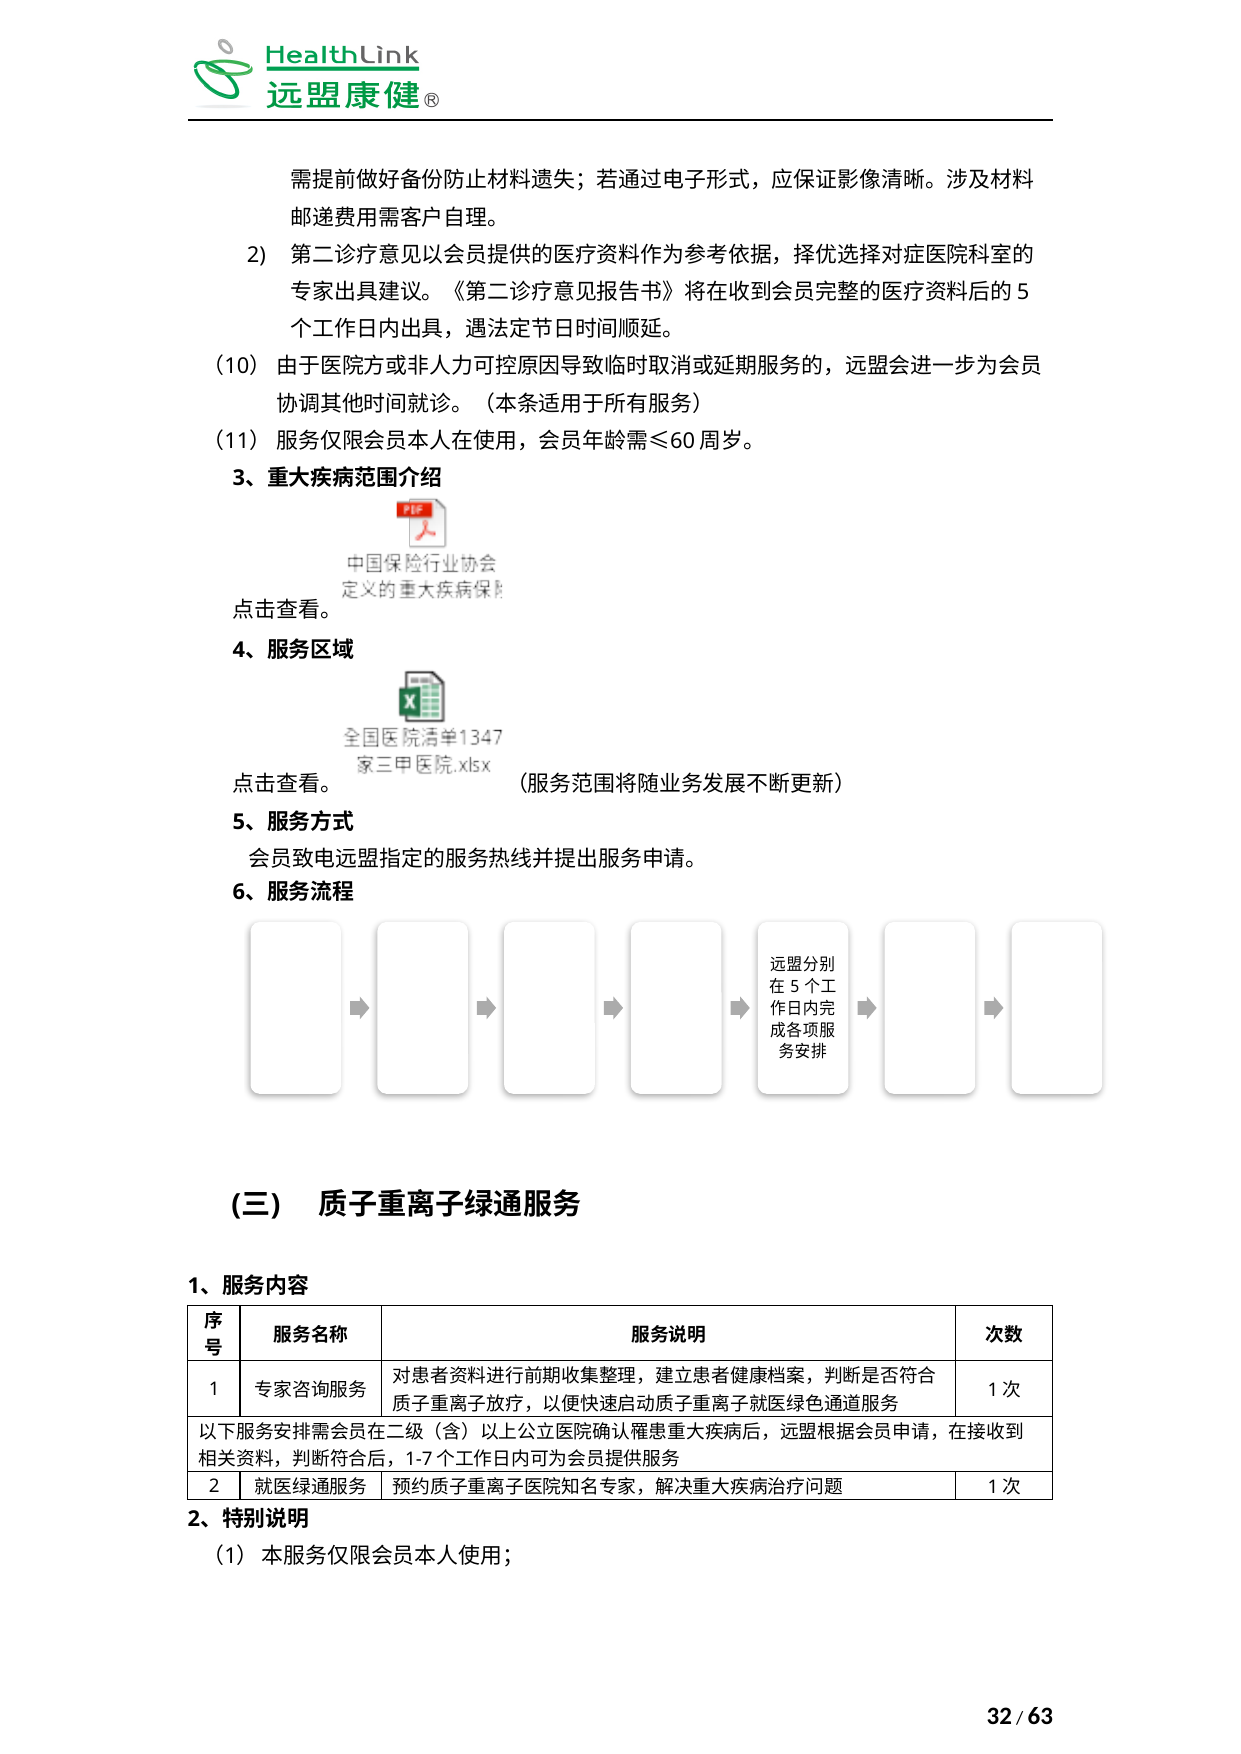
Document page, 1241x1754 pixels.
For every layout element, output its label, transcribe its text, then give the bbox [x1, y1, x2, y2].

list 由于医院方或非人力可控原因导致临时取消或延期服务的，远盟会进一步为会员协调其他时间就诊。（本条适用于所有服务） [202, 348, 1053, 418]
text 3、重大疾病范围介绍 [232, 460, 1053, 492]
picture [187, 29, 447, 118]
table_cell 1 [188, 1361, 239, 1416]
text 点击查看。（服务范围将随业务发展不断更新） [232, 669, 1053, 799]
table_cell 2 [188, 1472, 239, 1499]
table_cell 就医绿通服务 [241, 1472, 381, 1499]
table_header 服务说明 [382, 1306, 955, 1360]
table_cell 以下服务安排需会员在二级（含）以上公立医院确认罹患重大疾病后，远盟根据会员申请，在接收到相关资料，判断符合后，1-7个工作日内可为会员提供服务 [188, 1417, 1052, 1471]
text 1、服务内容 [187, 1267, 1053, 1300]
list 本服务仅限会员本人使用； [202, 1537, 1053, 1570]
table_cell 1次 [956, 1472, 1052, 1499]
table_cell 专家咨询服务 [241, 1361, 381, 1416]
table_header 序号 [188, 1306, 239, 1360]
list 第二诊疗意见以会员提供的医疗资料作为参考依据，择优选择对症医院科室的专家出具建议。《第二诊疗意见报告书》将在收到会员完整的医疗资料后的5个工作日内出具，遇法定节日时间顺延。 [247, 236, 1053, 343]
table_header 次数 [956, 1306, 1052, 1360]
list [247, 162, 1053, 232]
text 会员致电远盟指定的服务热线并提出服务申请。 [231, 841, 1053, 873]
text 点击查看。 [232, 497, 1053, 627]
table_cell 对患者资料进行前期收集整理，建立患者健康档案，判断是否符合质子重离子放疗，以便快速启动质子重离子就医绿色通道服务 [382, 1361, 955, 1416]
list 服务仅限会员本人在使用，会员年龄需≤60周岁。 [202, 423, 1053, 455]
subtitle 质子重离子绿通服务 [231, 1169, 1053, 1234]
table_cell 1次 [956, 1361, 1052, 1416]
text 2、特别说明 [187, 1500, 1053, 1533]
table_cell 预约质子重离子医院知名专家，解决重大疾病治疗问题 [382, 1472, 955, 1499]
text 5、服务方式 [232, 804, 1053, 836]
text 6、服务流程 [232, 873, 1053, 906]
text 4、服务区域 [232, 632, 1053, 664]
table_header 服务名称 [241, 1306, 381, 1360]
